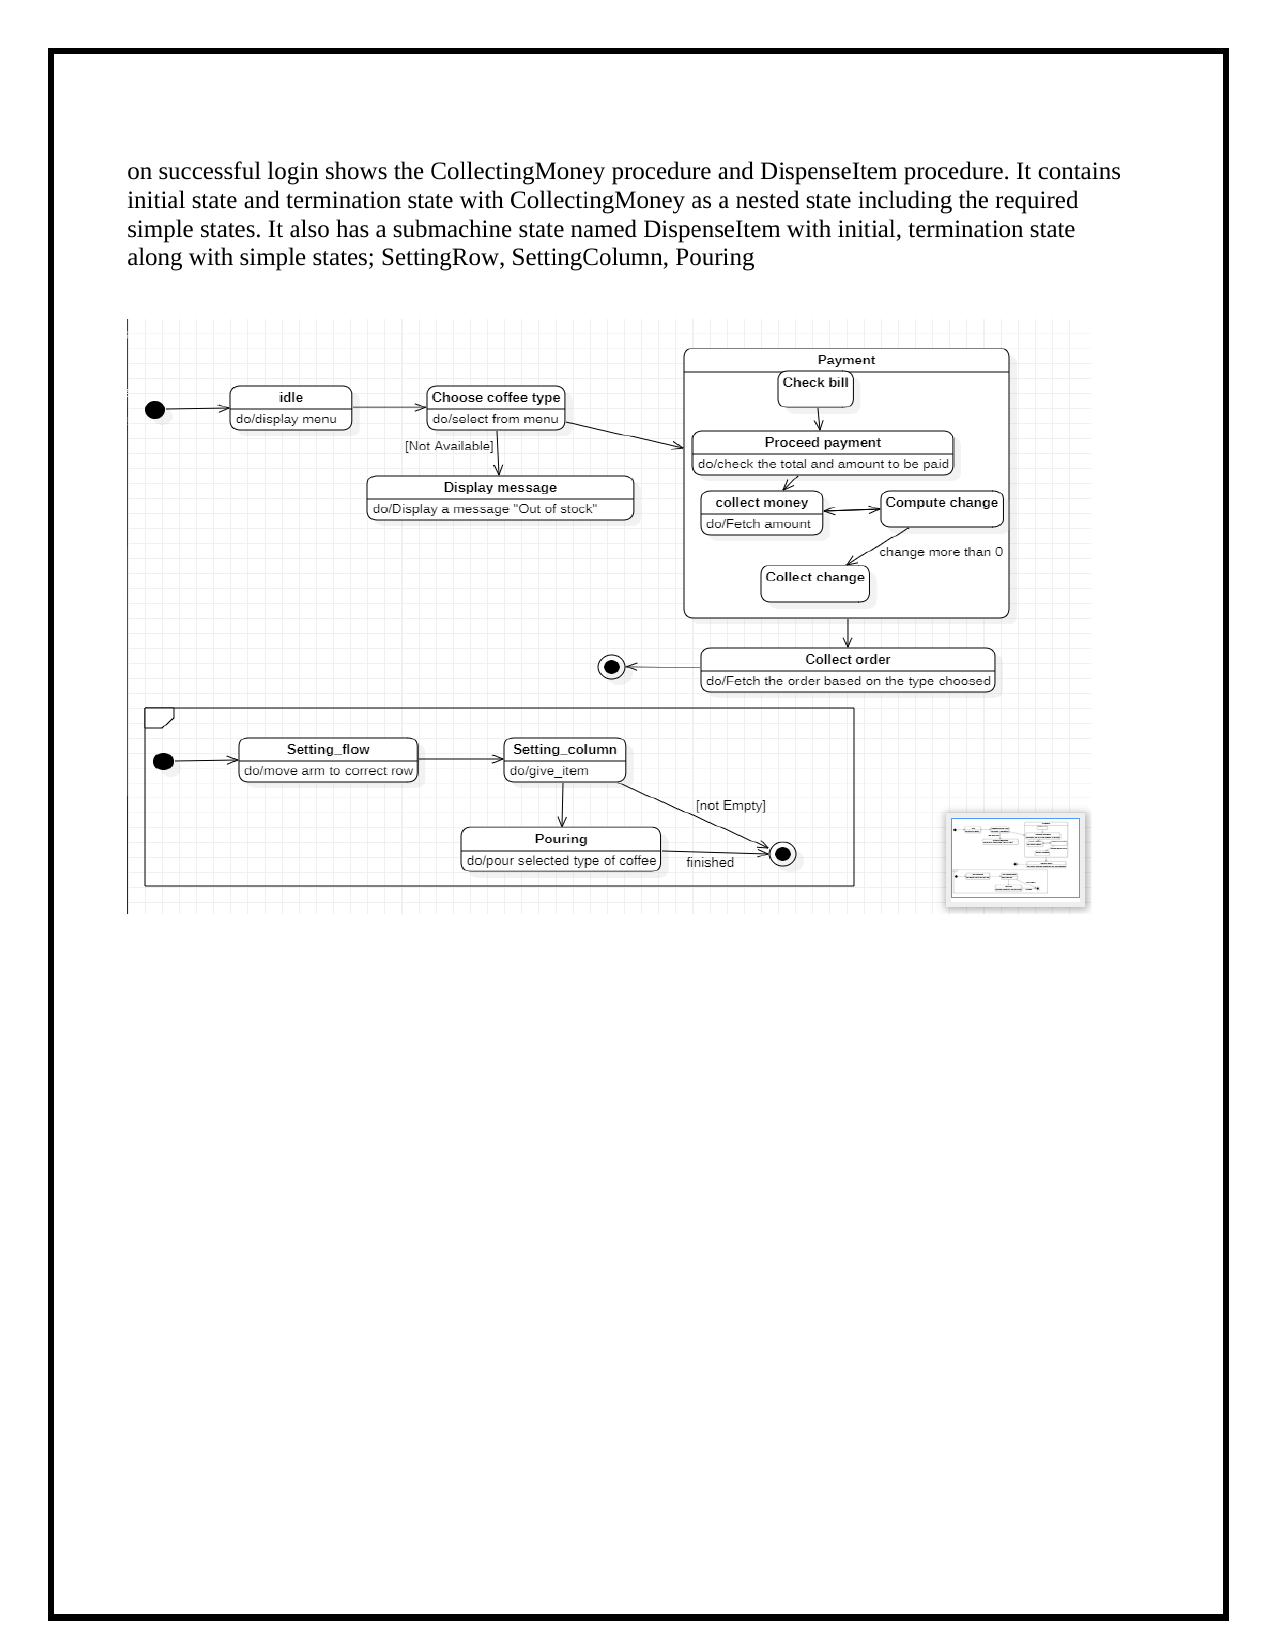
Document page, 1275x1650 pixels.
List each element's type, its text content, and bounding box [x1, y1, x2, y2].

text on successful login shows the CollectingMoney procedure and DispenseItem procedure. It contains [127, 156, 1137, 185]
picture [127, 319, 1092, 914]
text simple states. It also has a submachine state named DispenseItem with initial, termination state [127, 214, 1137, 242]
text initial state and termination state with CollectingMoney as a nested state including the required [127, 185, 1137, 214]
text along with simple states; SettingRow, SettingColumn, Pouring [127, 242, 1137, 271]
